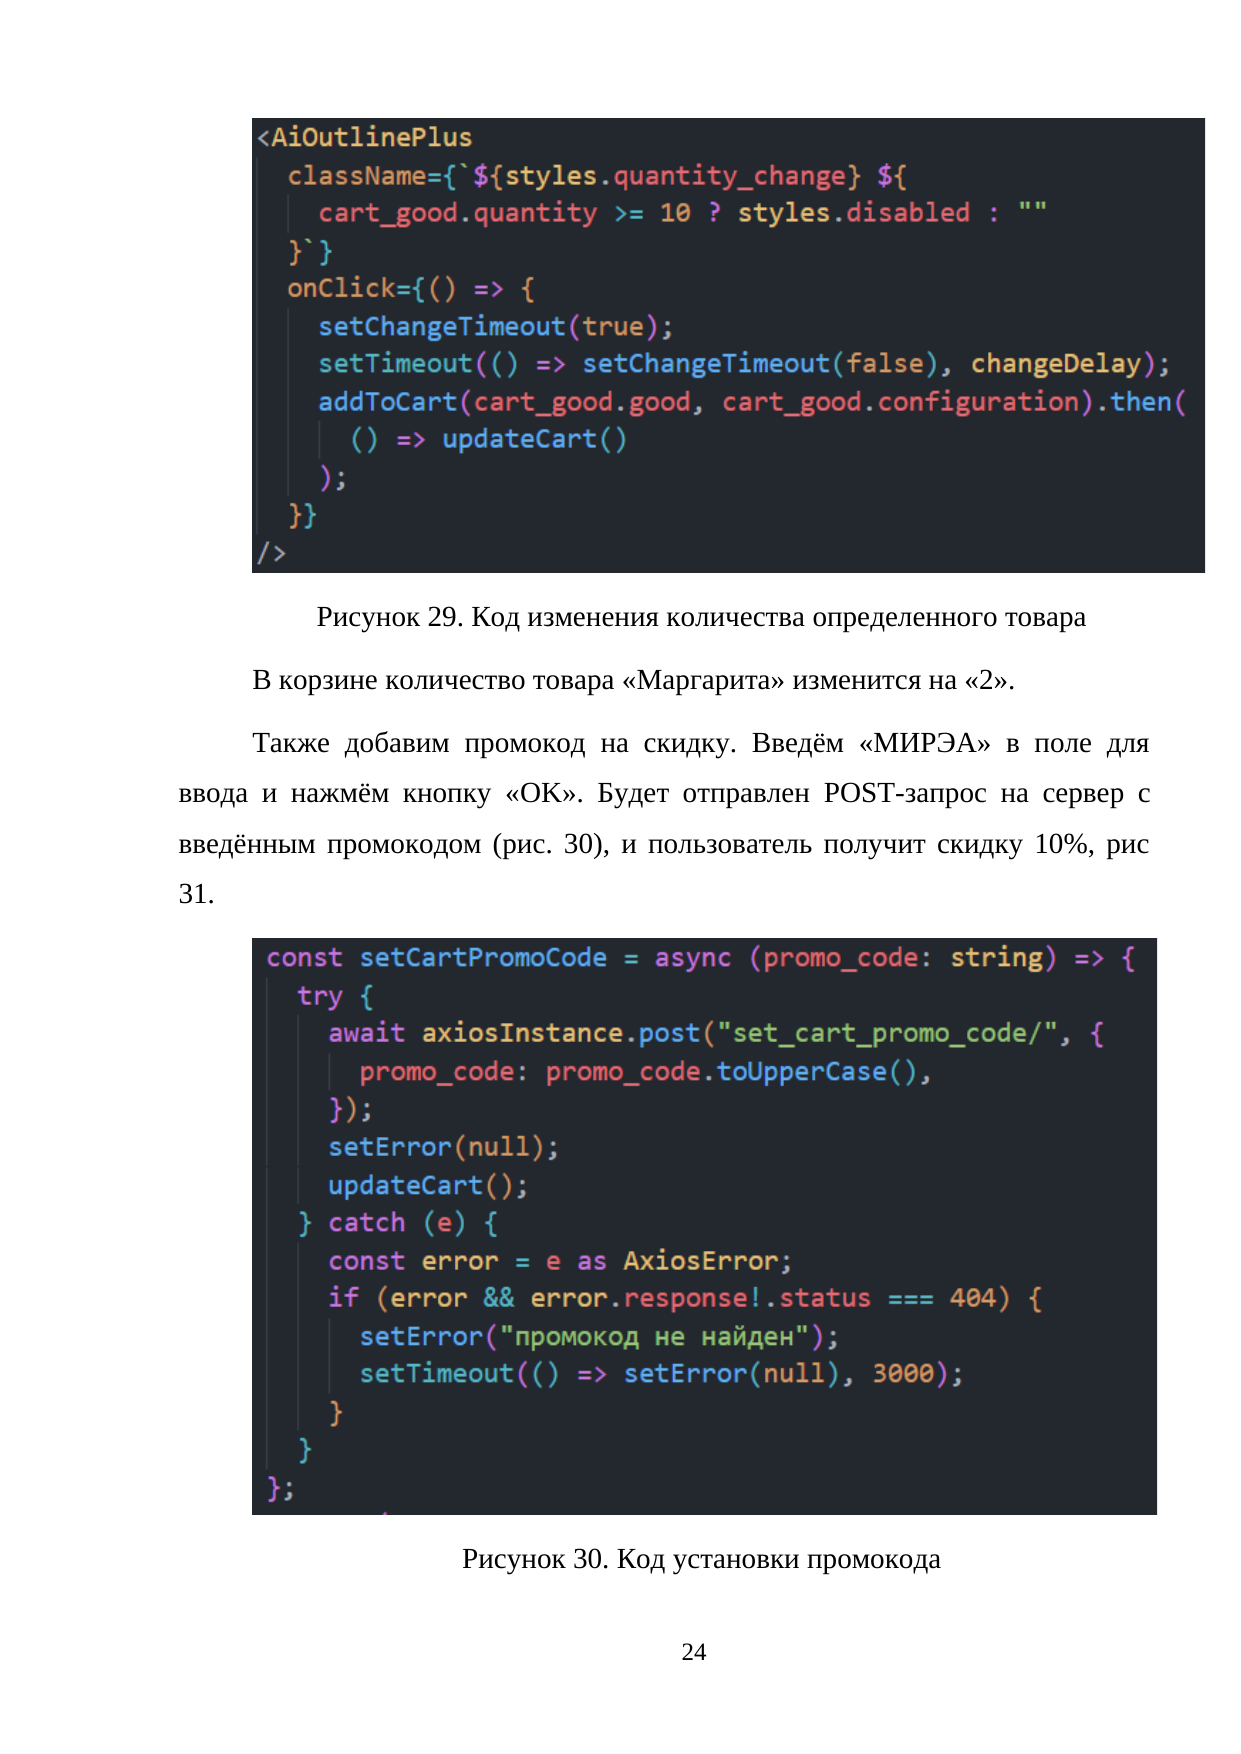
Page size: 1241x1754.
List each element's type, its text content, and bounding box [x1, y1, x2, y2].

picture [252, 938, 1158, 1515]
text Рисунок 30. Код установки промокода [178, 1541, 1151, 1575]
picture [252, 118, 1206, 573]
text Рисунок 29. Код изменения количества определенного товара [178, 599, 1151, 633]
text В корзине количество товара «Маргарита» изменится на «2». [178, 662, 1151, 696]
text Также добавим промокод на скидку. Введём «МИРЭА» в поле для ввода и нажмём кнопку «OK». Будет отправлен POST-запрос на сервер с введённым промокодом (рис. 30), и пользователь получит скидку 10%, рис 31. [178, 725, 1151, 910]
